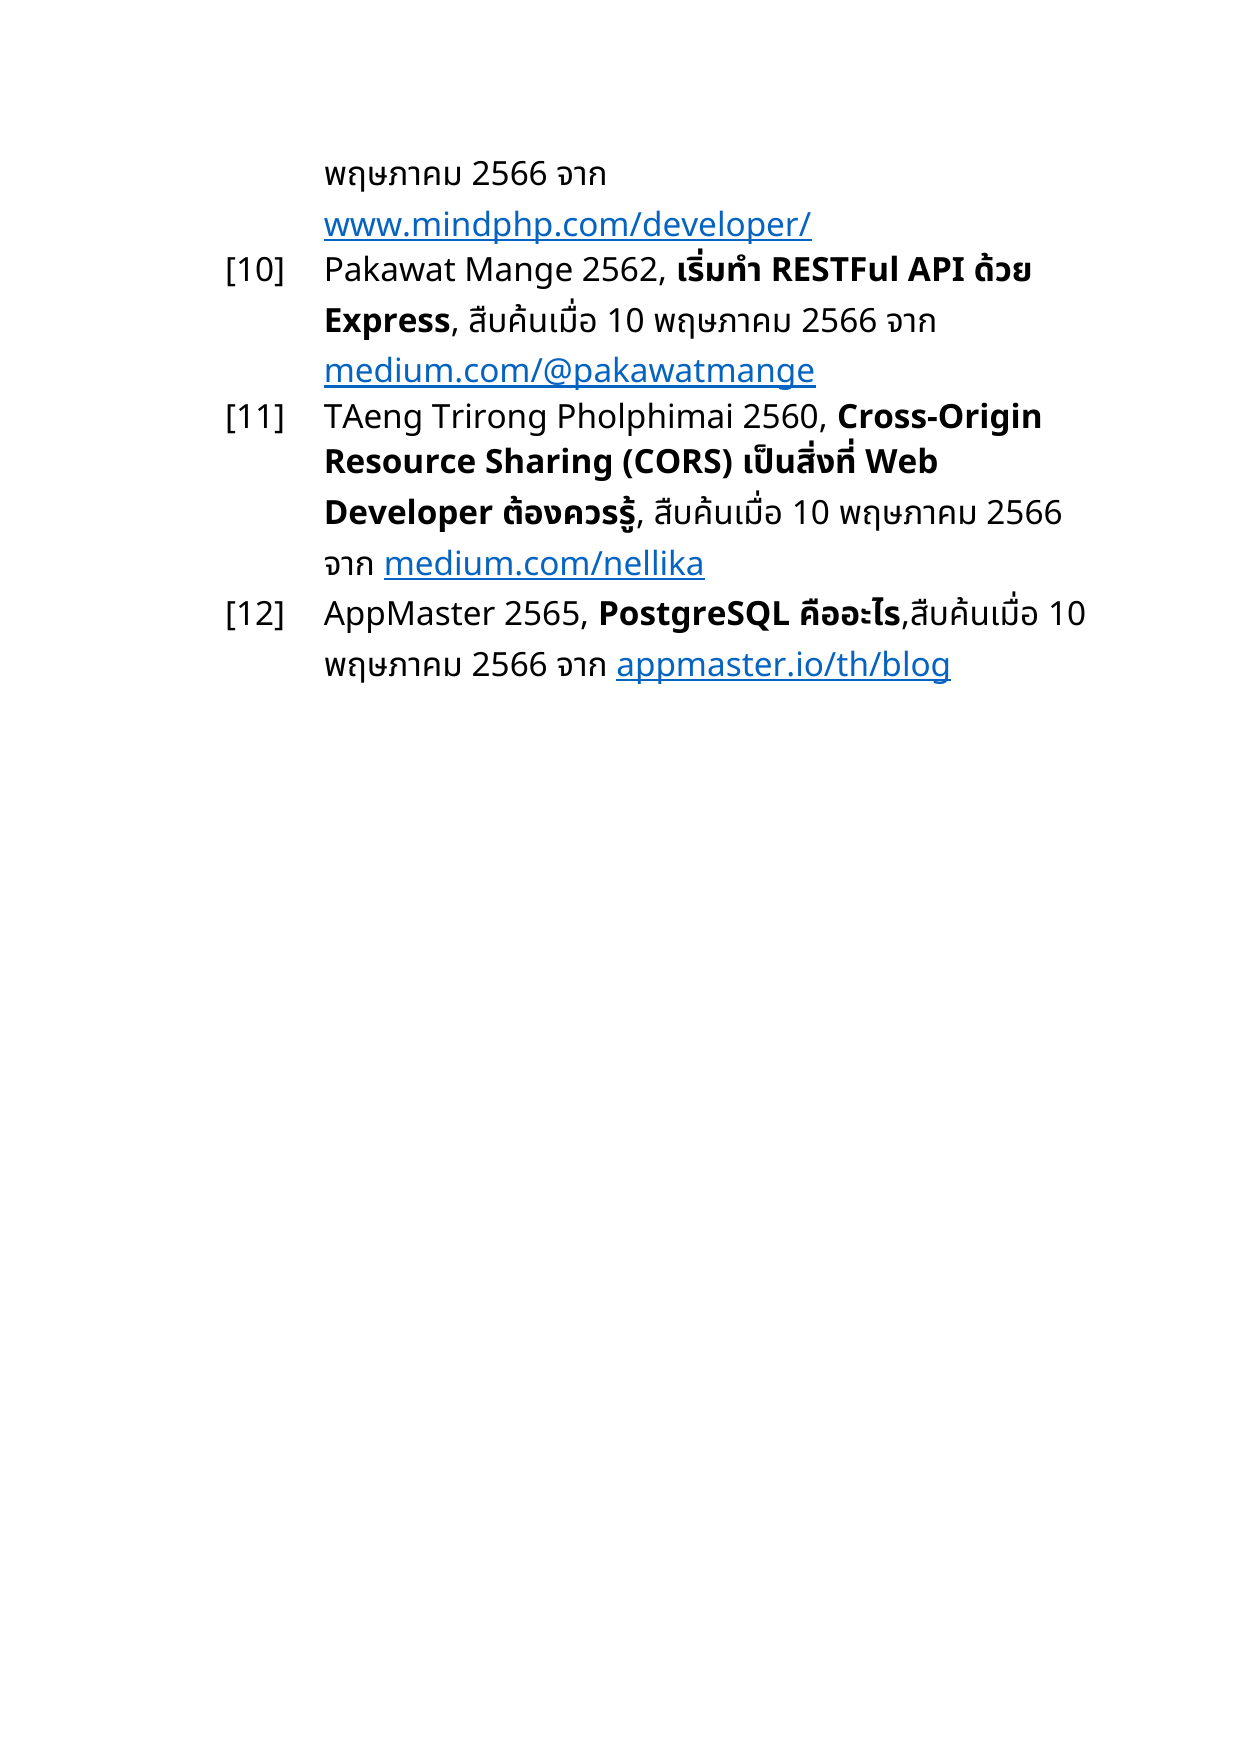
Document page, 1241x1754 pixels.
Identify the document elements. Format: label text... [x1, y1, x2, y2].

list AppMaster 2565, PostgreSQL คืออะไร,สืบค้นเมื่อ 10 พฤษภาคม 2566 จาก appmaster.io/th/blog [225, 590, 1090, 691]
list TAeng Trirong Pholphimai 2560, Cross-Origin Resource Sharing (CORS) เป็นสิ่งที่ Web Developer ต้องควรรู้, สืบค้นเมื่อ 10 พฤษภาคม 2566 จาก medium.com/nellika [225, 393, 1090, 590]
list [225, 150, 1090, 246]
list Pakawat Mange 2562, เริ่มทํา RESTFul API ด้วย Express, สืบค้นเมื่อ 10 พฤษภาคม 2566 จาก medium.com/@pakawatmange [225, 246, 1090, 393]
